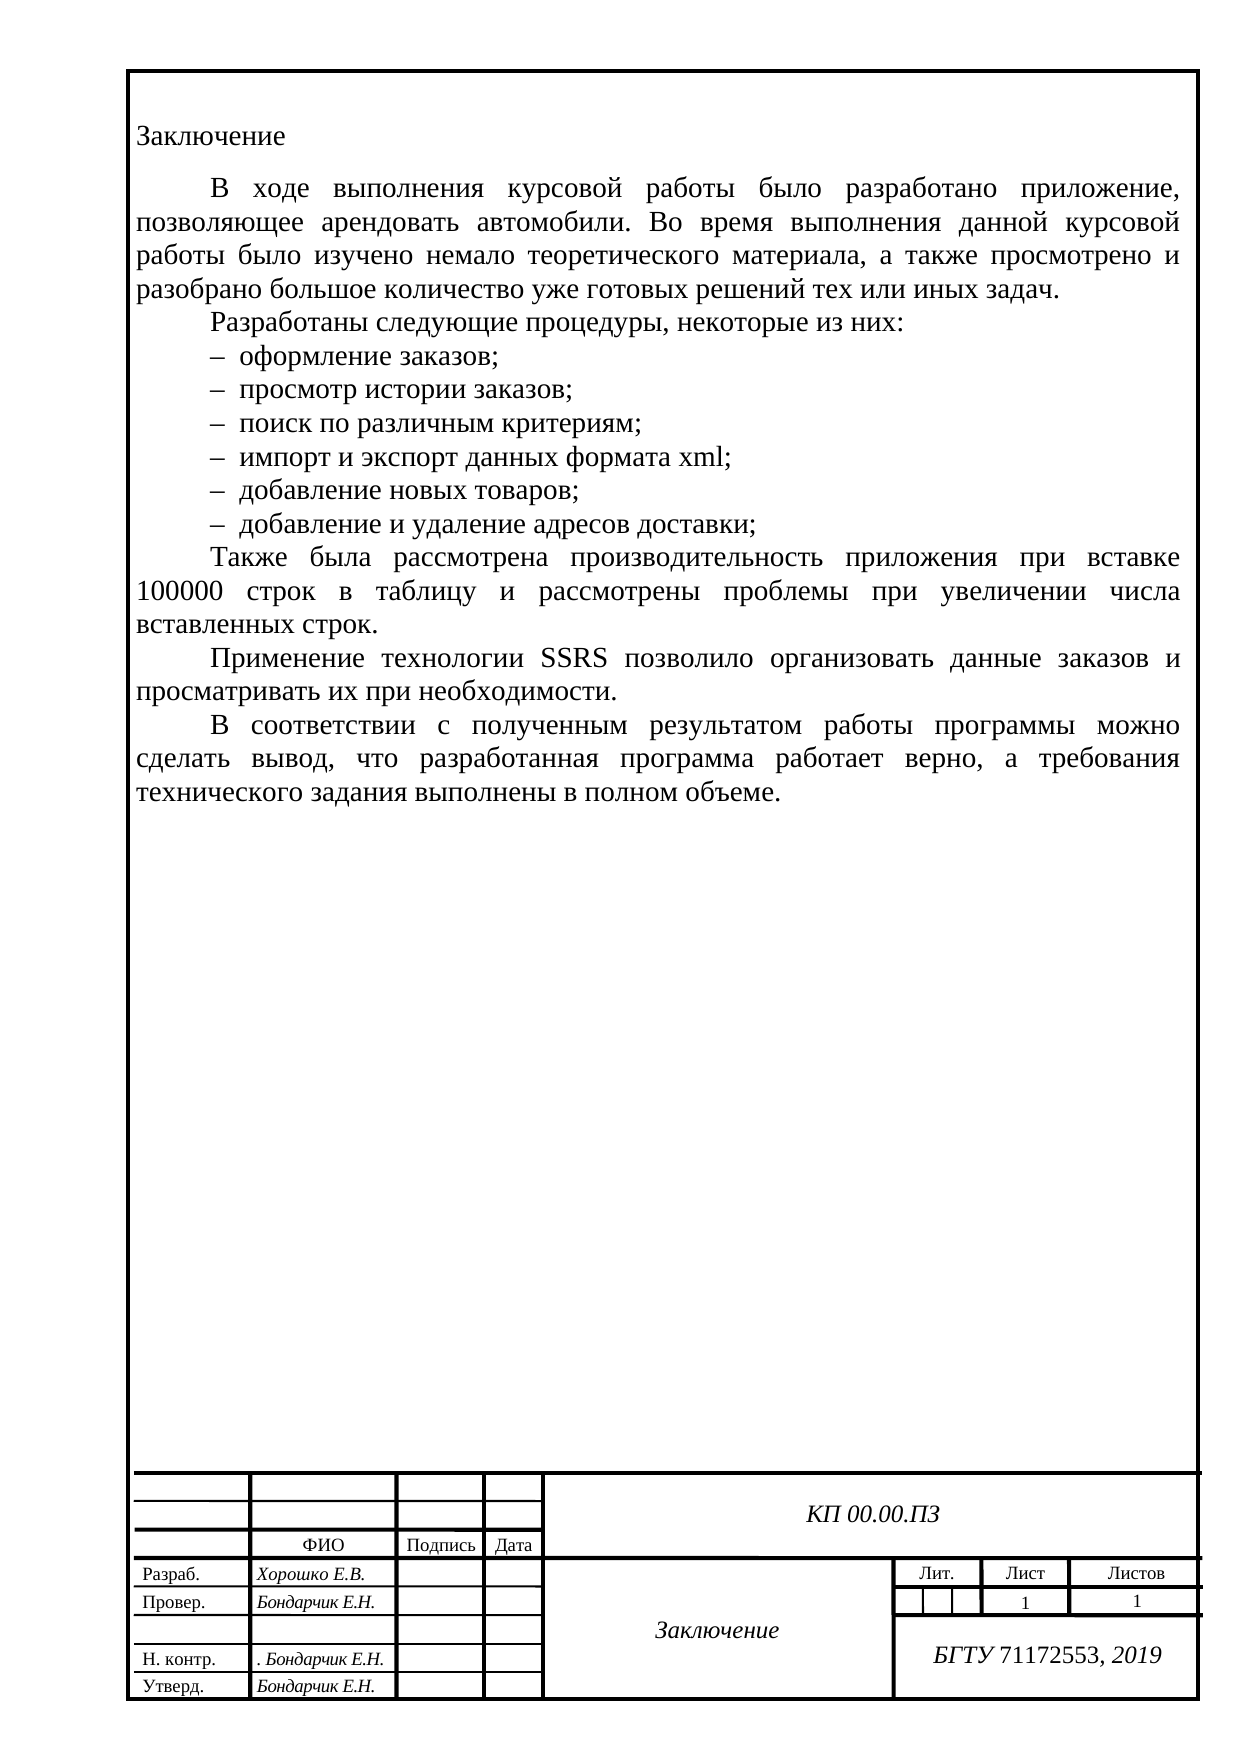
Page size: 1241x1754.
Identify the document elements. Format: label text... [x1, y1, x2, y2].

text В соответствии с полученным результатом работы программы можно сделать вывод, что разработанная программа работает верно, а требования технического задания выполнены в полном объеме. [136, 707, 1181, 808]
list импорт и экспорт данных формата xml; [136, 439, 1181, 472]
list оформление заказов; [136, 338, 1181, 372]
list добавление и удаление адресов доставки; [136, 506, 1181, 539]
text В ходе выполнения курсовой работы было разработано приложение, позволяющее арендовать автомобили. Во время выполнения данной курсовой работы было изучено немало теоретического материала, а также просмотрено и разобрано большое количество уже готовых решений тех или иных задач. [136, 170, 1181, 304]
text Разработаны следующие процедуры, некоторые из них: [136, 304, 1181, 338]
text Применение технологии SSRS позволило организовать данные заказов и просматривать их при необходимости. [136, 640, 1181, 707]
list добавление новых товаров; [136, 472, 1181, 506]
list просмотр истории заказов; [136, 372, 1181, 405]
text Также была рассмотрена производительность приложения при вставке 100000 строк в таблицу и рассмотрены проблемы при увеличении числа вставленных строк. [136, 539, 1181, 640]
list поиск по различным критериям; [136, 405, 1181, 439]
